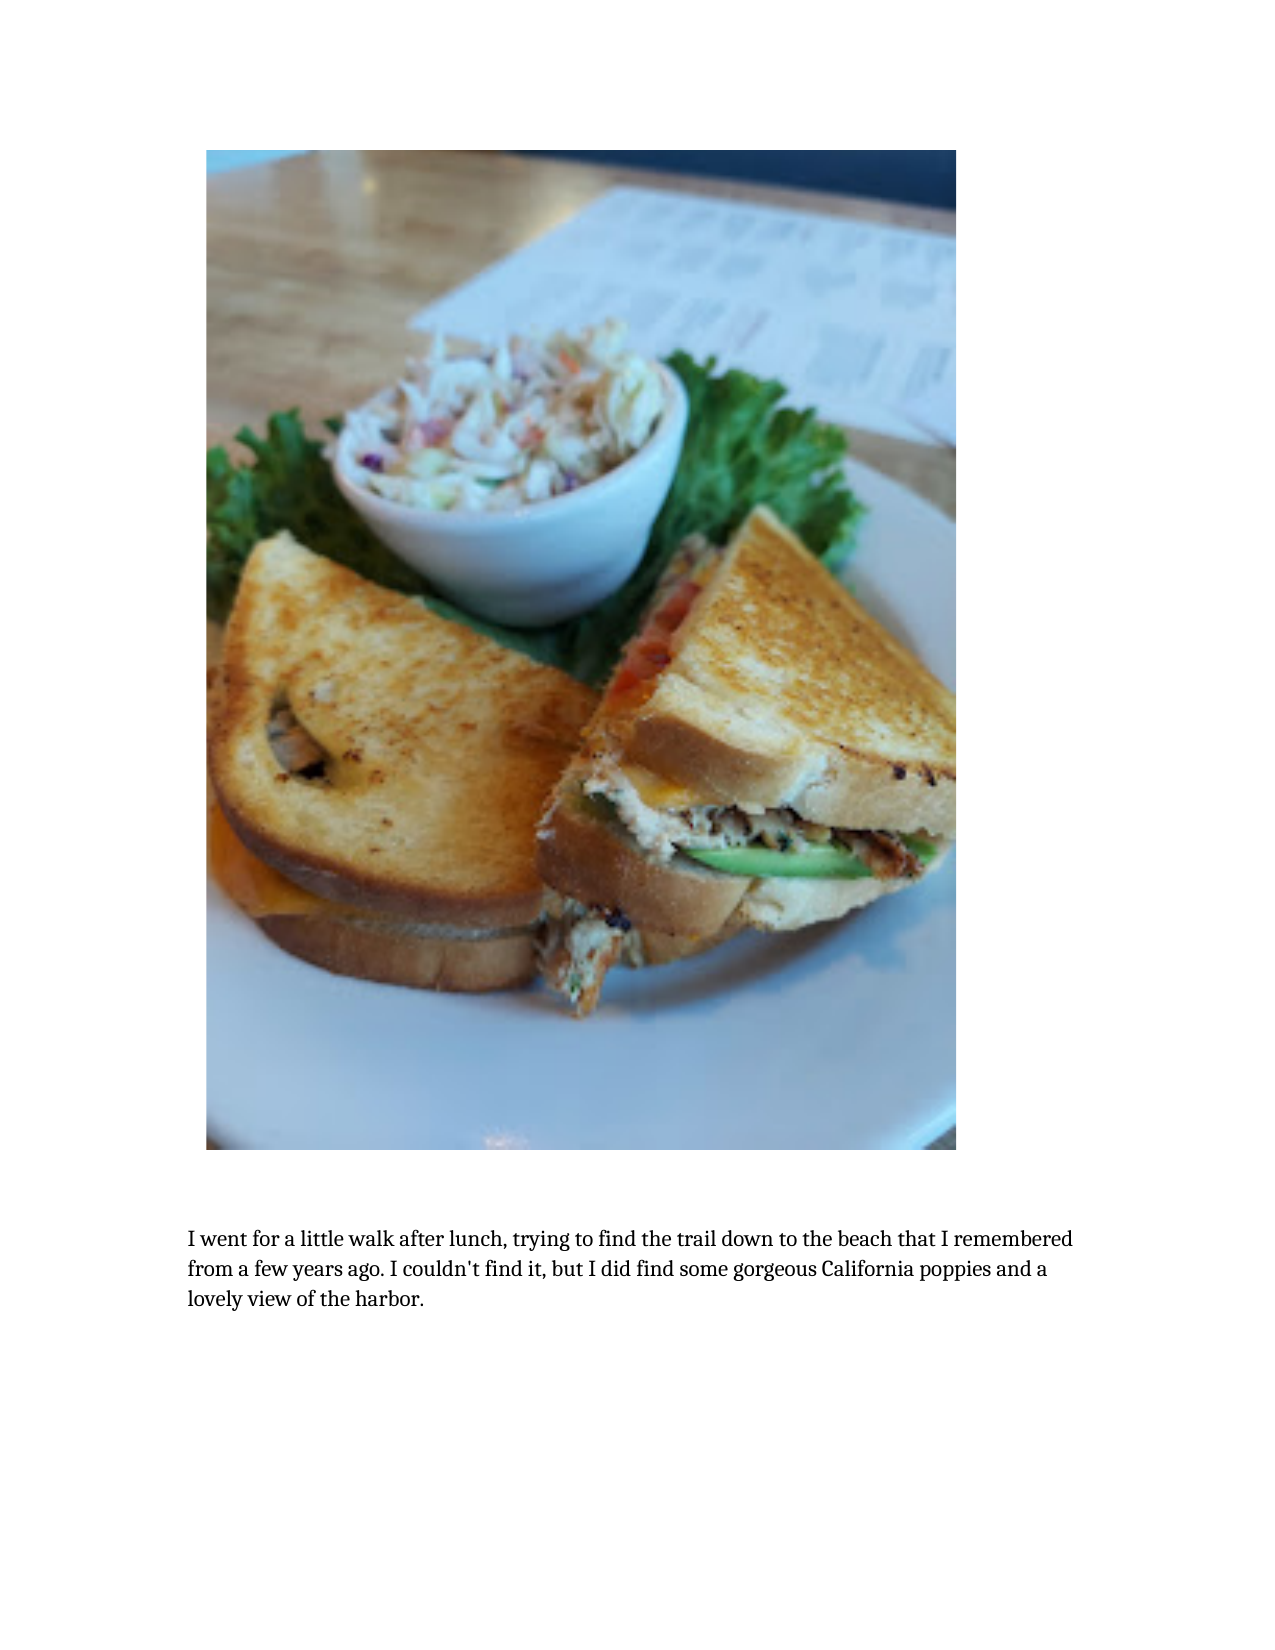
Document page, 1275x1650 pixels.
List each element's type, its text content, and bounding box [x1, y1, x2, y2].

text I went for a little walk after lunch, trying to find the trail down to the beach that I remembered from a few years ago. I couldn't find it, but I did find some gorgeous California poppies and a lovely view of the harbor. [187, 1226, 1087, 1312]
picture [206, 150, 957, 1150]
